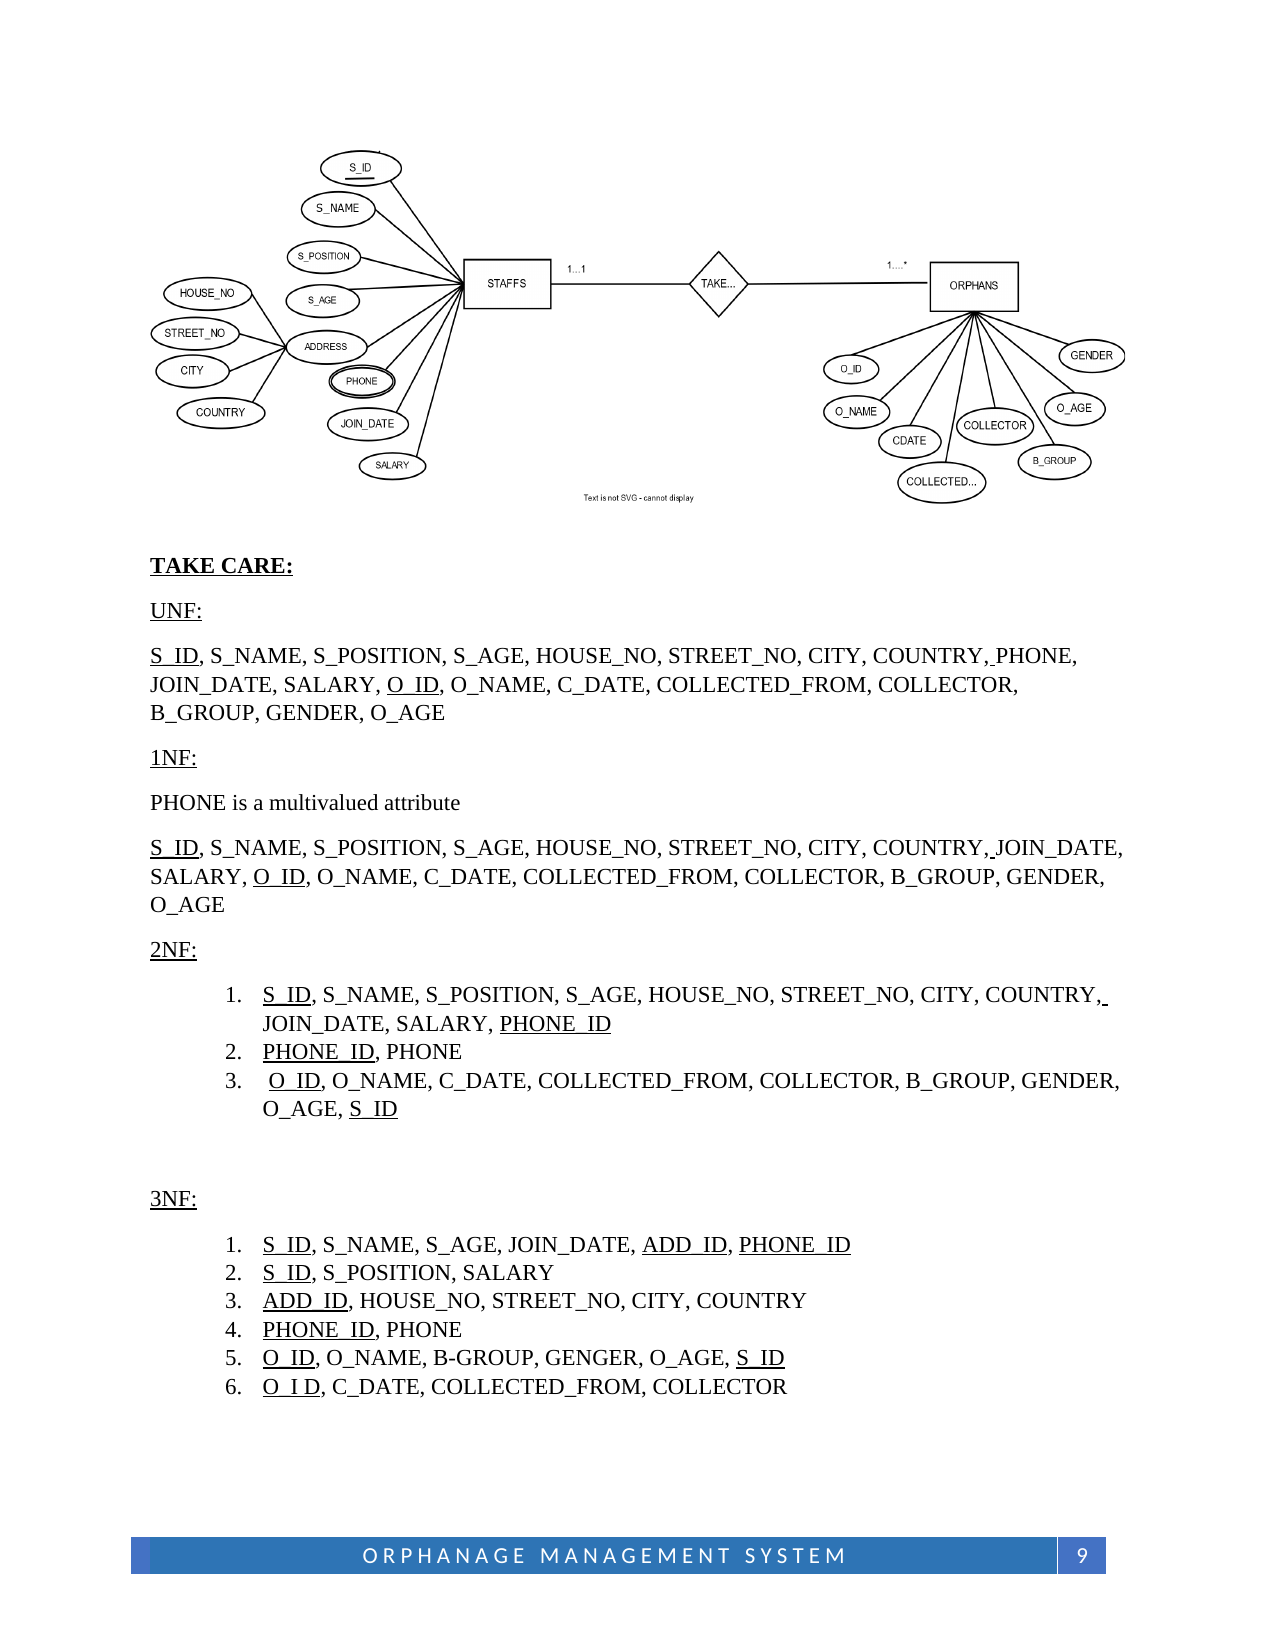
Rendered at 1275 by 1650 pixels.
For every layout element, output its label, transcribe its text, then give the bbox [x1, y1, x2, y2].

list S_ID, S_POSITION, SALARY [225, 1259, 1125, 1285]
text S_ID, S_NAME, S_POSITION, S_AGE, HOUSE_NO, STREET_NO, CITY, COUNTRY, PHONE, JOIN_DATE, SALARY, O_ID, O_NAME, C_DATE, COLLECTED_FROM, COLLECTOR, B_GROUP, GENDER, O_AGE [150, 642, 1125, 726]
list O_ID, O_NAME, C_DATE, COLLECTED_FROM, COLLECTOR, B_GROUP, GENDER, O_AGE, S_ID [225, 1067, 1125, 1122]
text S_ID, S_NAME, S_POSITION, S_AGE, HOUSE_NO, STREET_NO, CITY, COUNTRY, JOIN_DATE, SALARY, O_ID, O_NAME, C_DATE, COLLECTED_FROM, COLLECTOR, B_GROUP, GENDER, O_AGE [150, 834, 1125, 918]
list PHONE_ID, PHONE [225, 1038, 1125, 1065]
text 3NF: [150, 1186, 1125, 1212]
list O_I D, C_DATE, COLLECTED_FROM, COLLECTOR [225, 1373, 1125, 1399]
list ADD_ID, HOUSE_NO, STREET_NO, CITY, COUNTRY [225, 1287, 1125, 1314]
text 1NF: [150, 744, 1125, 771]
text UNF: [150, 597, 1125, 623]
text TAKE CARE: [150, 552, 1125, 578]
text 2NF: [150, 936, 1125, 963]
list S_ID, S_NAME, S_POSITION, S_AGE, HOUSE_NO, STREET_NO, CITY, COUNTRY, JOIN_DATE, SALARY, PHONE_ID [225, 982, 1125, 1036]
text PHONE is a multivalued attribute [150, 789, 1125, 816]
picture [150, 150, 1125, 504]
list PHONE_ID, PHONE [225, 1316, 1125, 1342]
list O_ID, O_NAME, B-GROUP, GENGER, O_AGE, S_ID [225, 1344, 1125, 1371]
list S_ID, S_NAME, S_AGE, JOIN_DATE, ADD_ID, PHONE_ID [225, 1231, 1125, 1257]
